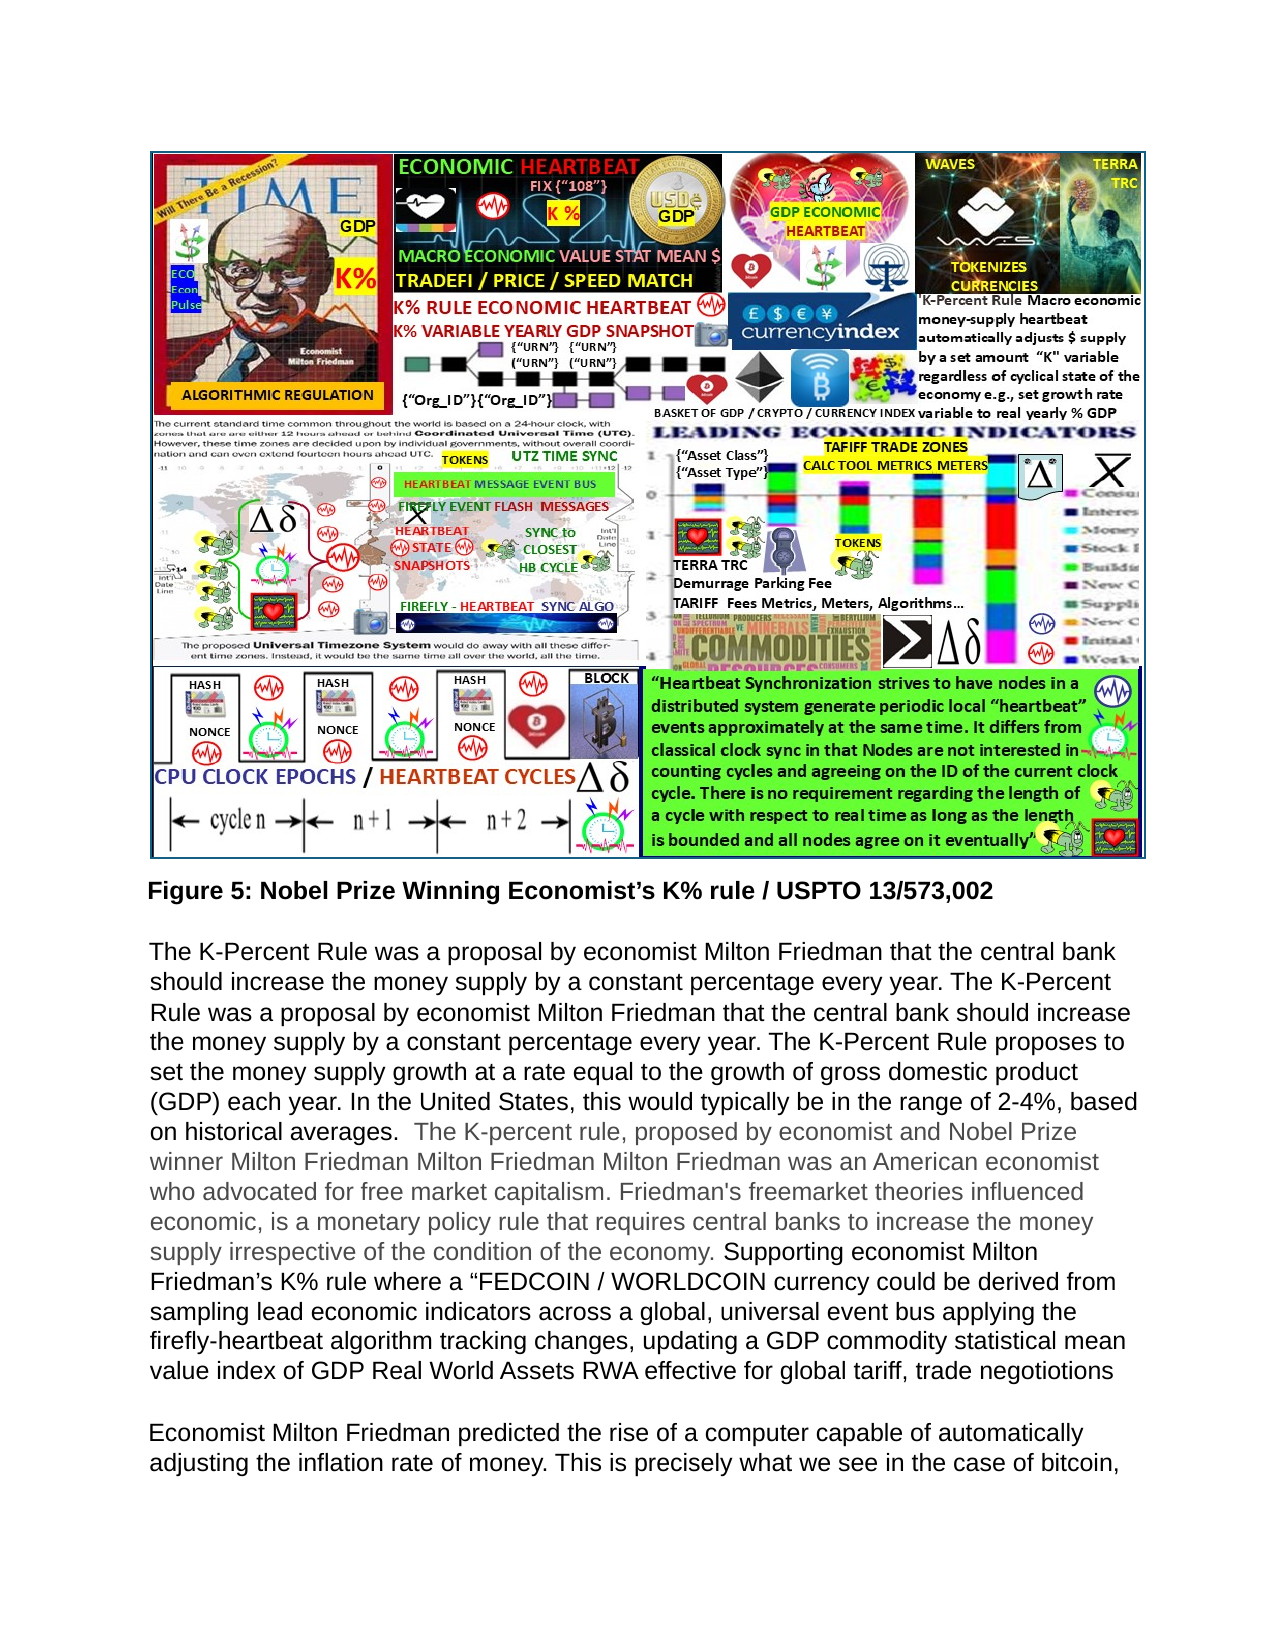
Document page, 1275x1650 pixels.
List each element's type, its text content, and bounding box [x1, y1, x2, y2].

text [148, 1418, 1132, 1477]
text The K-Percent Rule was a proposal by economist Milton Friedman that the central bank should increase the money supply by a constant percentage every year. The K-Percent Rule was a proposal by economist Milton Friedman that the central bank should increase the money supply by a constant percentage every year. The K-Percent Rule proposes to set the money supply growth at a rate equal to the growth of gross domestic product (GDP) each year. In the United States, this would typically be in the range of 2-4%, based on historical averages. The K-percent rule, proposed by economist and Nobel Prize winner Milton Friedman Milton Friedman Milton Friedman was an American economist who advocated for free market capitalism. Friedman's freemarket theories influenced economic, is a monetary policy rule that requires central banks to increase the money supply irrespective of the condition of the economy. Supporting economist Milton Friedman’s K% rule where a “FEDCOIN / WORLDCOIN currency could be derived from sampling lead economic indicators across a global, universal event bus applying the firefly-heartbeat algorithm tracking changes, updating a GDP commodity statistical mean value index of GDP Real World Assets RWA effective for global tariff, trade negotiotions [148, 937, 1140, 1385]
picture [152, 153, 1144, 857]
text Figure 5: Nobel Prize Winning Economist’s K% rule / USPTO 13/573,002 [147, 876, 1145, 904]
